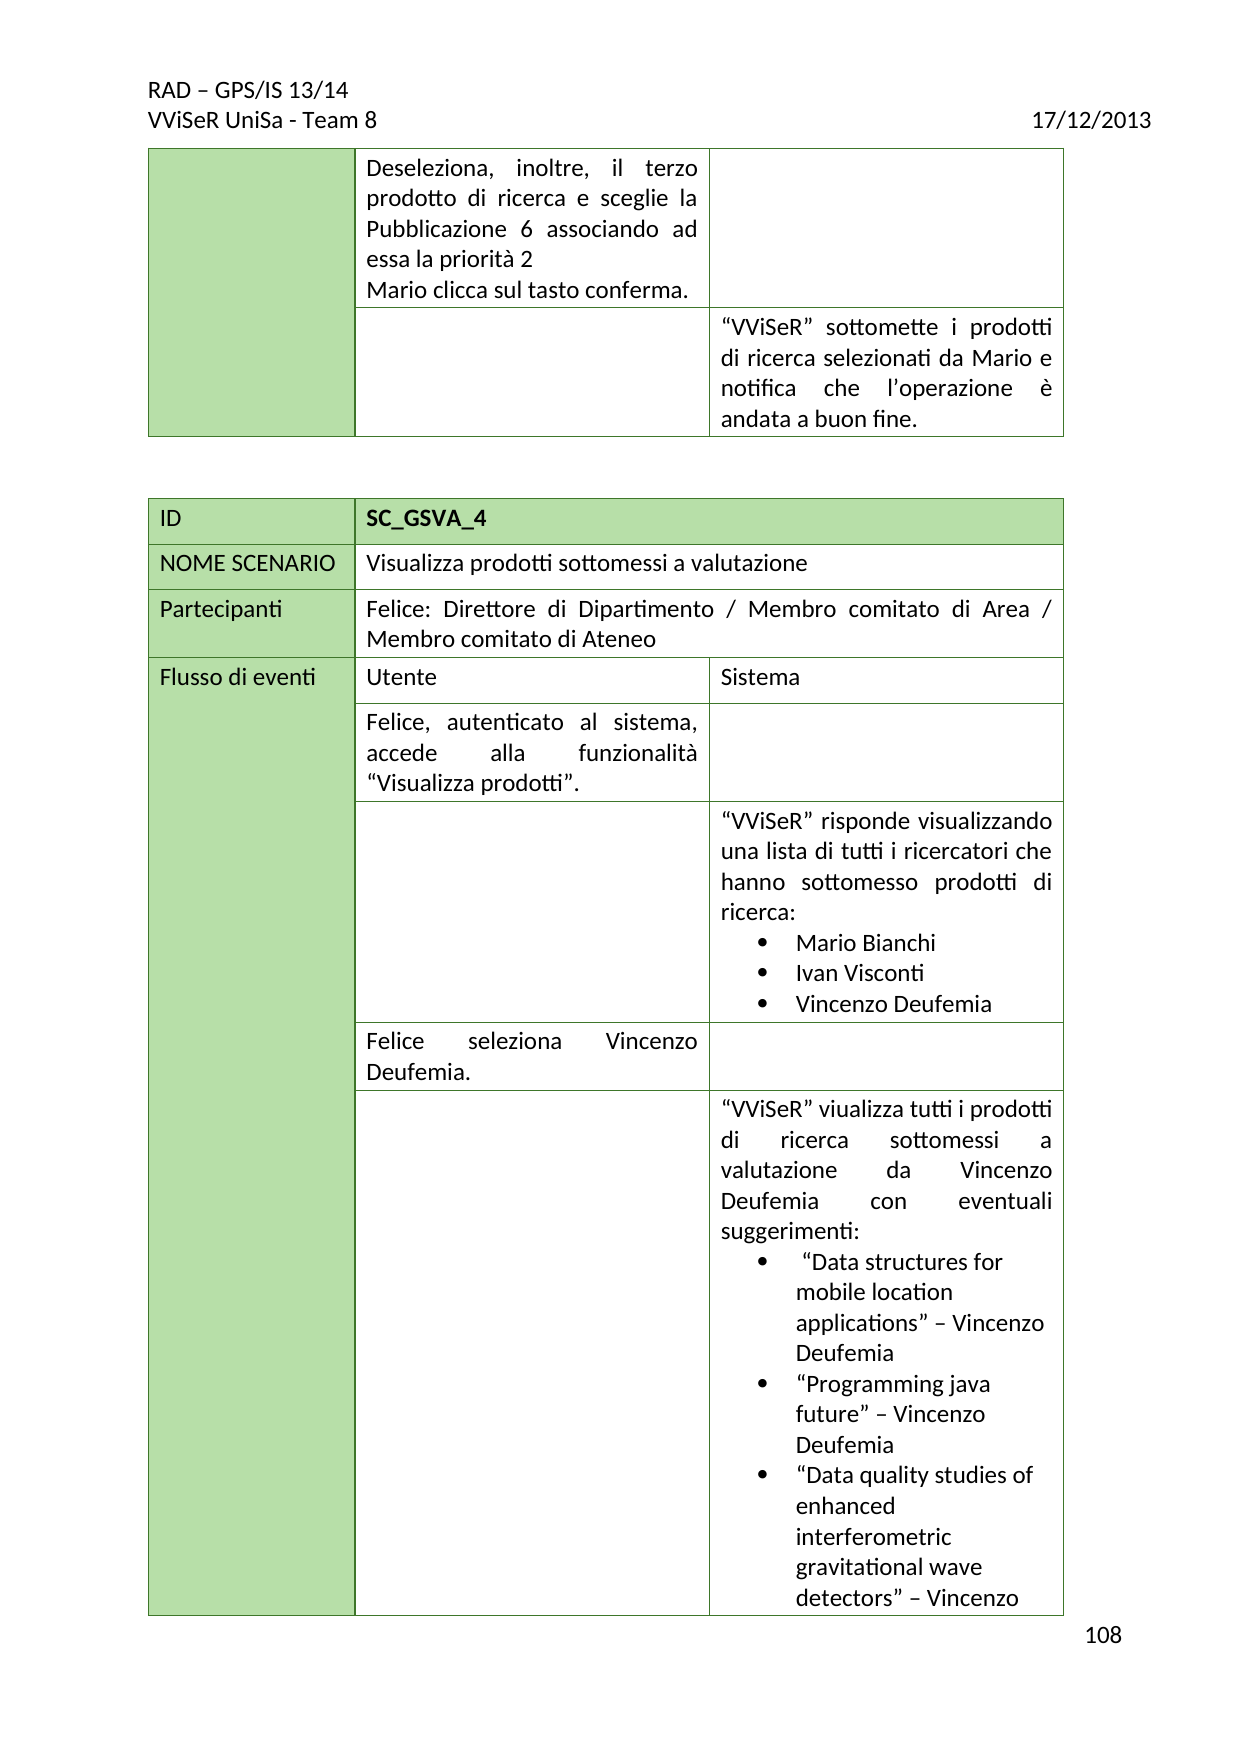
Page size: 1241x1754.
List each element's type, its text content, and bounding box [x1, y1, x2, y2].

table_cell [356, 149, 709, 307]
table_cell [710, 149, 1063, 307]
table_cell Felice: Direttore di Dipartimento / Membro comitato di Area / Membro comitato di Ateneo [356, 590, 1063, 657]
table_cell [356, 308, 709, 436]
table_cell “VViSeR” sottomette i prodotti di ricerca selezionati da Mario e notifica che l’operazione è andata a buon fine. [710, 308, 1063, 436]
table_header ID [149, 499, 354, 544]
table_cell Felice, autenticato al sistema, accede alla funzionalità “Visualizza prodotti”. [356, 704, 709, 801]
table_cell [356, 802, 709, 1022]
table_cell Sistema [710, 658, 1063, 703]
table_cell Visualizza prodotti sottomessi a valutazione [356, 545, 1063, 589]
table_header SC_GSVA_4 [356, 499, 1063, 544]
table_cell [710, 1091, 1063, 1615]
table_cell [356, 1091, 709, 1615]
table_cell [710, 704, 1063, 801]
table_cell NOME SCENARIO [149, 545, 354, 589]
table_cell Utente [356, 658, 709, 703]
table_cell Partecipanti [149, 590, 354, 657]
table_cell “VViSeR” risponde visualizzando una lista di tutti i ricercatori che hanno sottomesso prodotti di ricerca: Mario Bianchi Ivan Visconti Vincenzo Deufemia [710, 802, 1063, 1022]
table_cell Flusso di eventi [149, 658, 354, 1615]
table_cell [710, 1023, 1063, 1089]
table_cell Felice seleziona Vincenzo Deufemia. [356, 1023, 709, 1089]
